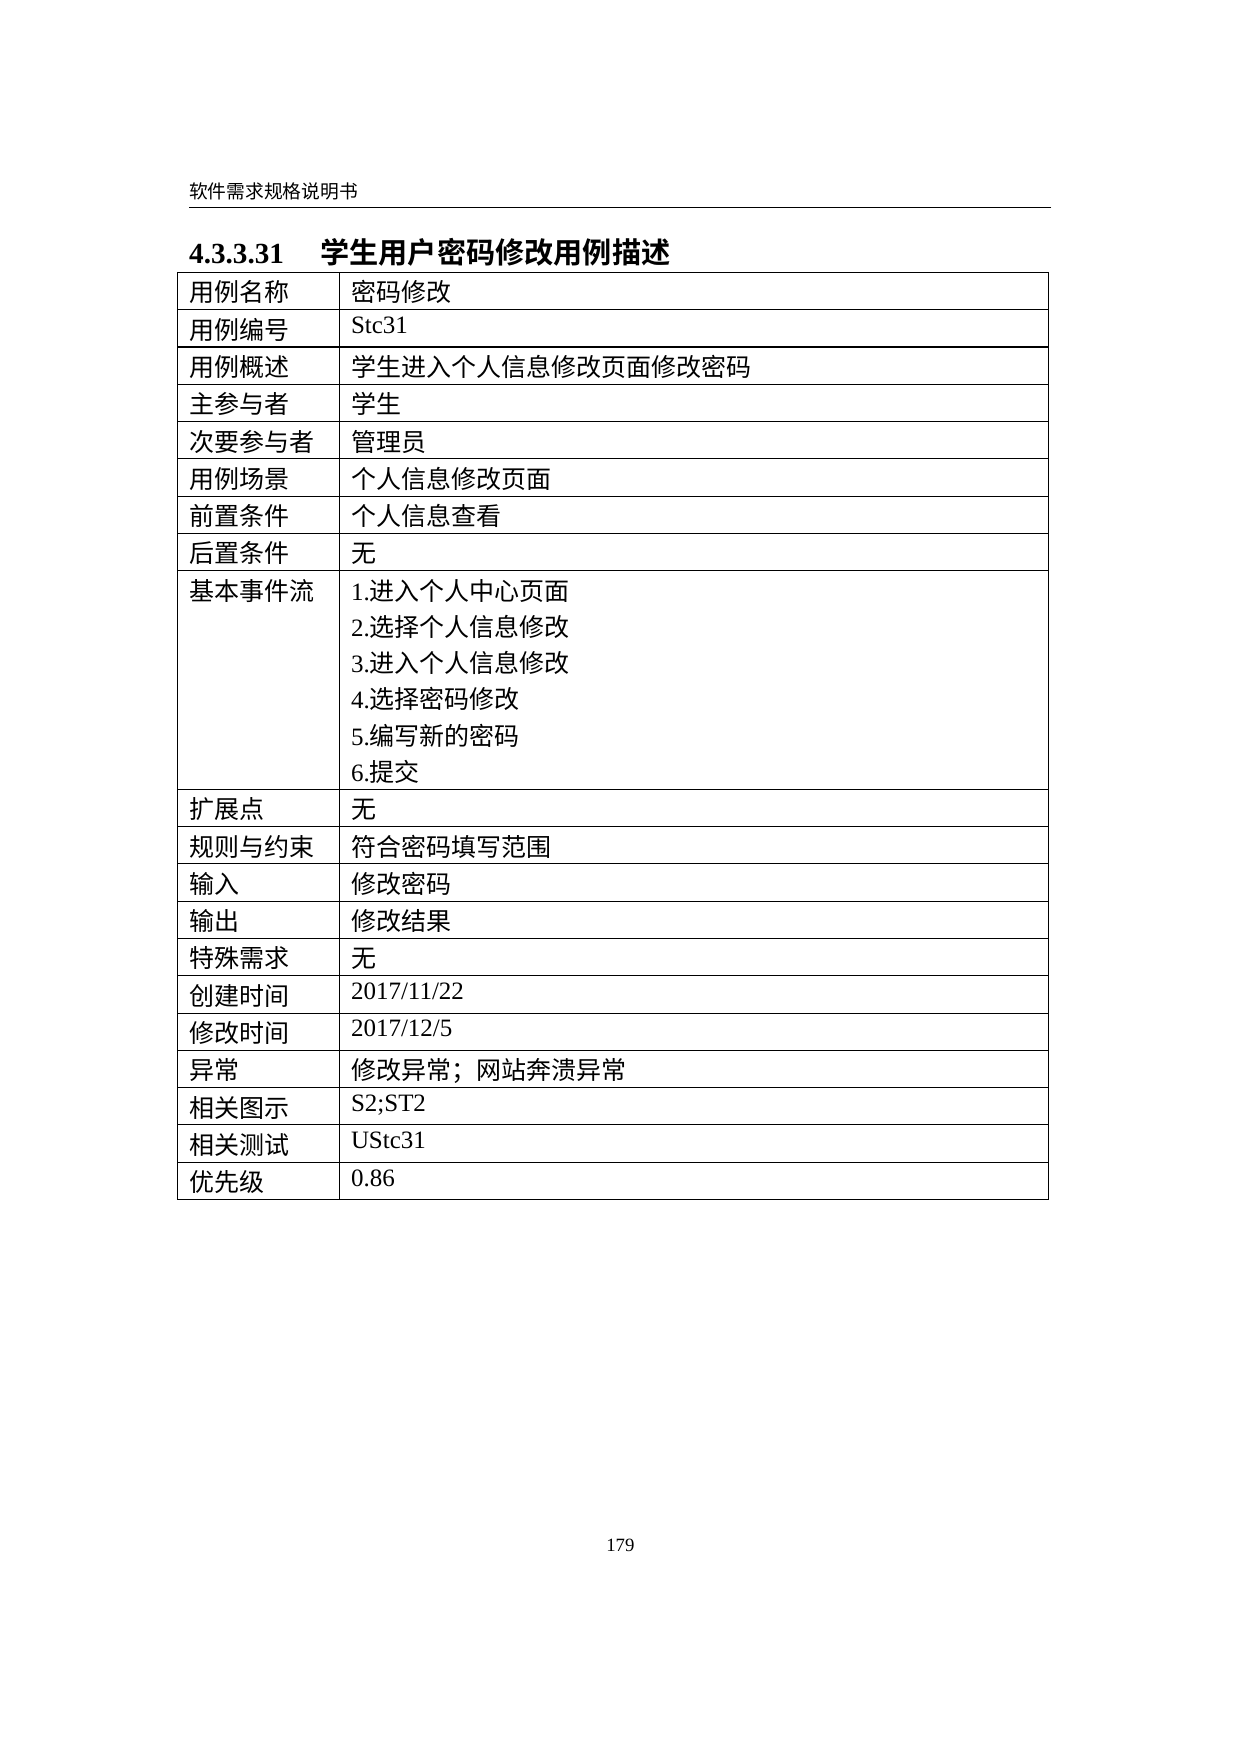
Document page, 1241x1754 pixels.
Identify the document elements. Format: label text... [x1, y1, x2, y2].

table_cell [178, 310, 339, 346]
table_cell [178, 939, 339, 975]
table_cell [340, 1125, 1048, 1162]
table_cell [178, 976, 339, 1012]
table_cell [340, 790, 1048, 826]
subtitle 学生用户密码修改用例描述 [189, 229, 1051, 272]
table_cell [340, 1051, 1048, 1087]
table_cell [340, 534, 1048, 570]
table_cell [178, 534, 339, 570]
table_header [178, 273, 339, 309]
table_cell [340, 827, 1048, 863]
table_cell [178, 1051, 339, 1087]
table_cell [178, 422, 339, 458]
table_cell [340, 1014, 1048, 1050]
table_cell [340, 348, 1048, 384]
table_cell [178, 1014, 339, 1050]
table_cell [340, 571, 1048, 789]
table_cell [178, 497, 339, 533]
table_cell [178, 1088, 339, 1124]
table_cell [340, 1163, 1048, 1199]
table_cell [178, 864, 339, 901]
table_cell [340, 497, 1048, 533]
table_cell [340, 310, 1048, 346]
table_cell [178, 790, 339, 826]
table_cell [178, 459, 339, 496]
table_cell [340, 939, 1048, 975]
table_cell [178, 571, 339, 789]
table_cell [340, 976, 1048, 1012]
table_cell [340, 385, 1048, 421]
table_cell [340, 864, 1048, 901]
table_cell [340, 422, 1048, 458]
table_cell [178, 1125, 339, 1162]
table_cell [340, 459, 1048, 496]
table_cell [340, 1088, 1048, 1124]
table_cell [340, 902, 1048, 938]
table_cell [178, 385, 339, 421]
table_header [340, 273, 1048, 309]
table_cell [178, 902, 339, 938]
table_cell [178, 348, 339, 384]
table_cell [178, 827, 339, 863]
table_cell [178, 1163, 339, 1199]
